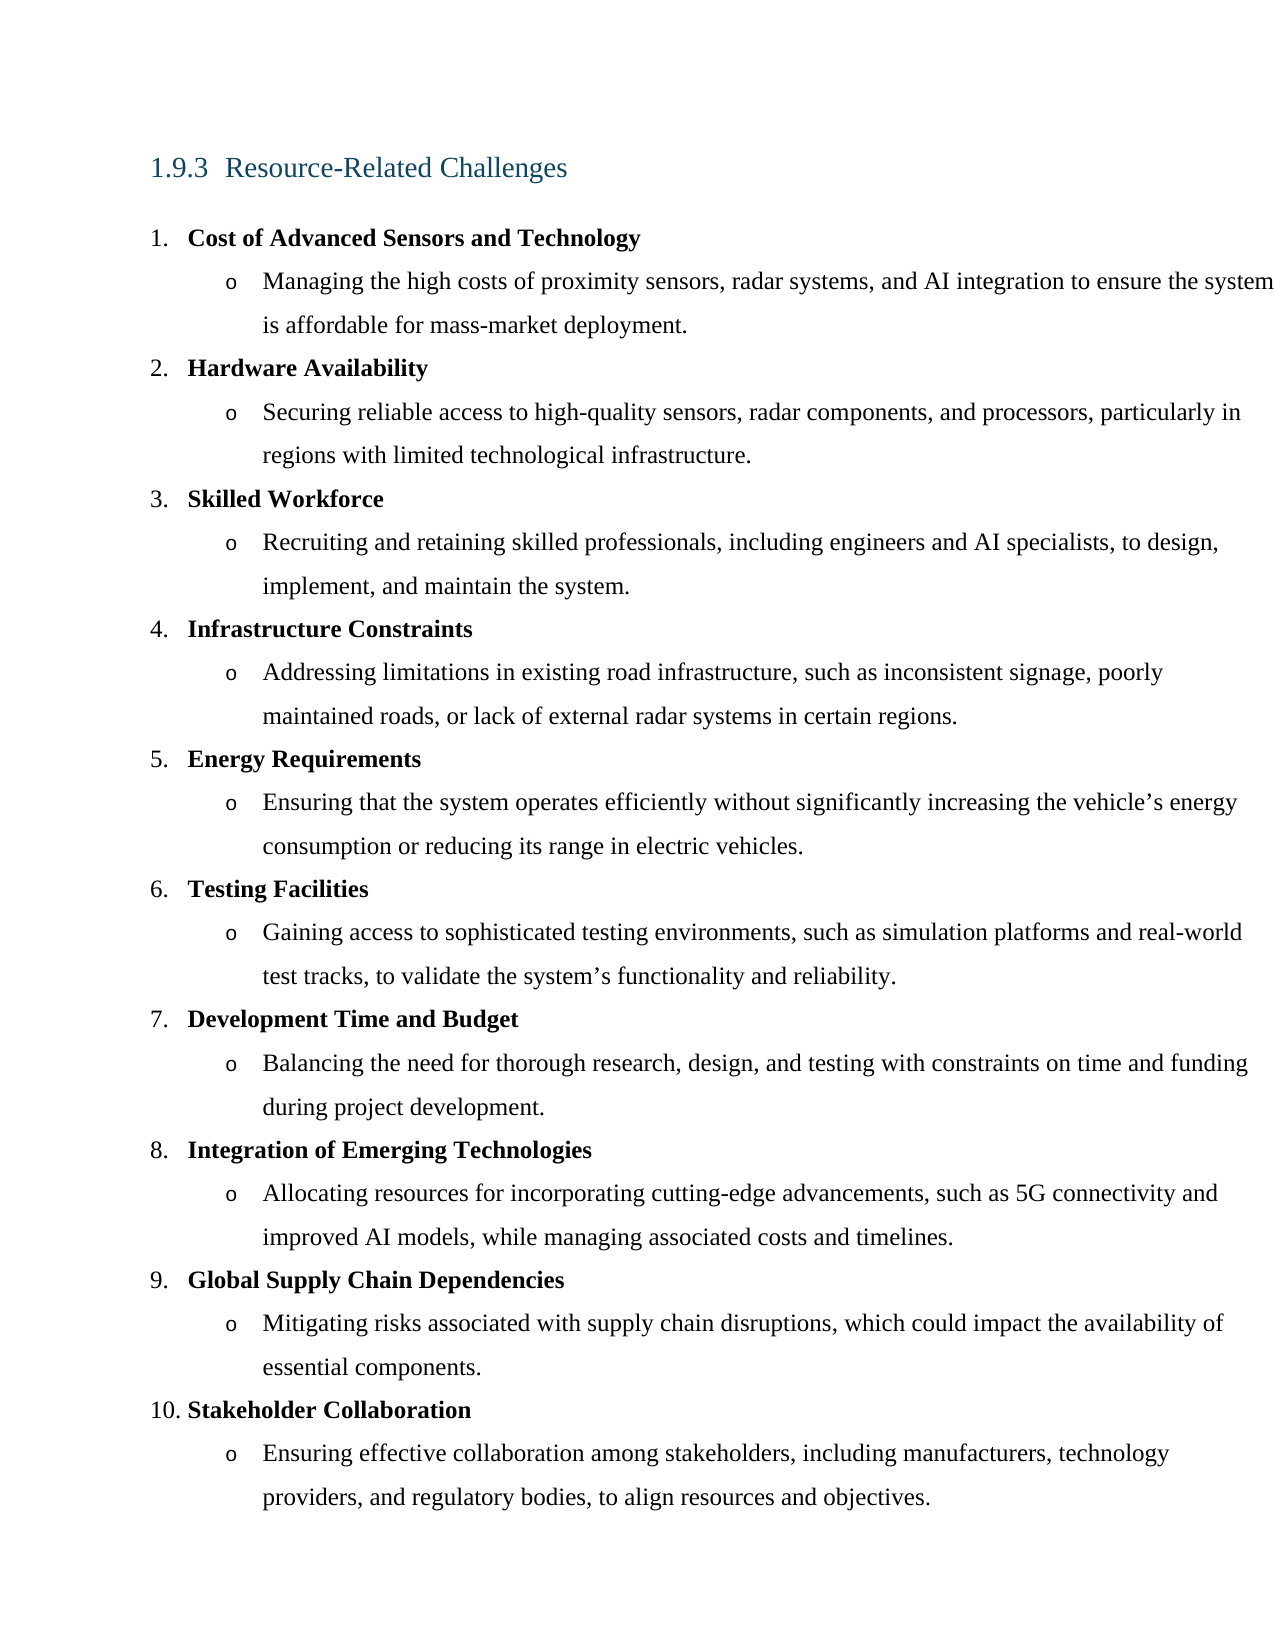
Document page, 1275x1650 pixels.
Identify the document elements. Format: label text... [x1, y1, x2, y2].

list Securing reliable access to high-quality sensors, radar components, and processors, particularly in regions with limited technological infrastructure. [225, 397, 1275, 469]
list Testing Facilities [150, 874, 1275, 903]
list Global Supply Chain Dependencies [150, 1265, 1275, 1294]
list Ensuring that the system operates efficiently without significantly increasing the vehicle’s energy consumption or reducing its range in electric vehicles. [225, 787, 1275, 860]
list Energy Requirements [150, 744, 1275, 773]
list Skilled Workforce [150, 484, 1275, 512]
list Mitigating risks associated with supply chain disruptions, which could impact the availability of essential components. [225, 1308, 1275, 1381]
list Cost of Advanced Sensors and Technology [150, 223, 1275, 252]
list Stakeholder Collaboration [150, 1395, 1275, 1424]
list Recruiting and retaining skilled professionals, including engineers and AI specialists, to design, implement, and maintain the system. [225, 527, 1275, 599]
list Addressing limitations in existing road infrastructure, such as inconsistent signage, poorly maintained roads, or lack of external radar systems in certain regions. [225, 657, 1275, 730]
list Hardware Availability [150, 353, 1275, 382]
list Development Time and Budget [150, 1004, 1275, 1033]
list Balancing the need for thorough research, design, and testing with constraints on time and funding during project development. [225, 1048, 1275, 1120]
list Allocating resources for incorporating cutting-edge advancements, such as 5G connectivity and improved AI models, while managing associated costs and timelines. [225, 1178, 1275, 1251]
list Integration of Emerging Technologies [150, 1135, 1275, 1163]
subtitle Resource-Related Challenges [150, 150, 1275, 183]
list Infrastructure Constraints [150, 614, 1275, 643]
list Gaining access to sophisticated testing environments, such as simulation platforms and real-world test tracks, to validate the system’s functionality and reliability. [225, 917, 1275, 990]
list Managing the high costs of proximity sensors, radar systems, and AI integration to ensure the system is affordable for mass-market deployment. [225, 266, 1275, 339]
list Ensuring effective collaboration among stakeholders, including manufacturers, technology providers, and regulatory bodies, to align resources and objectives. [225, 1438, 1275, 1511]
